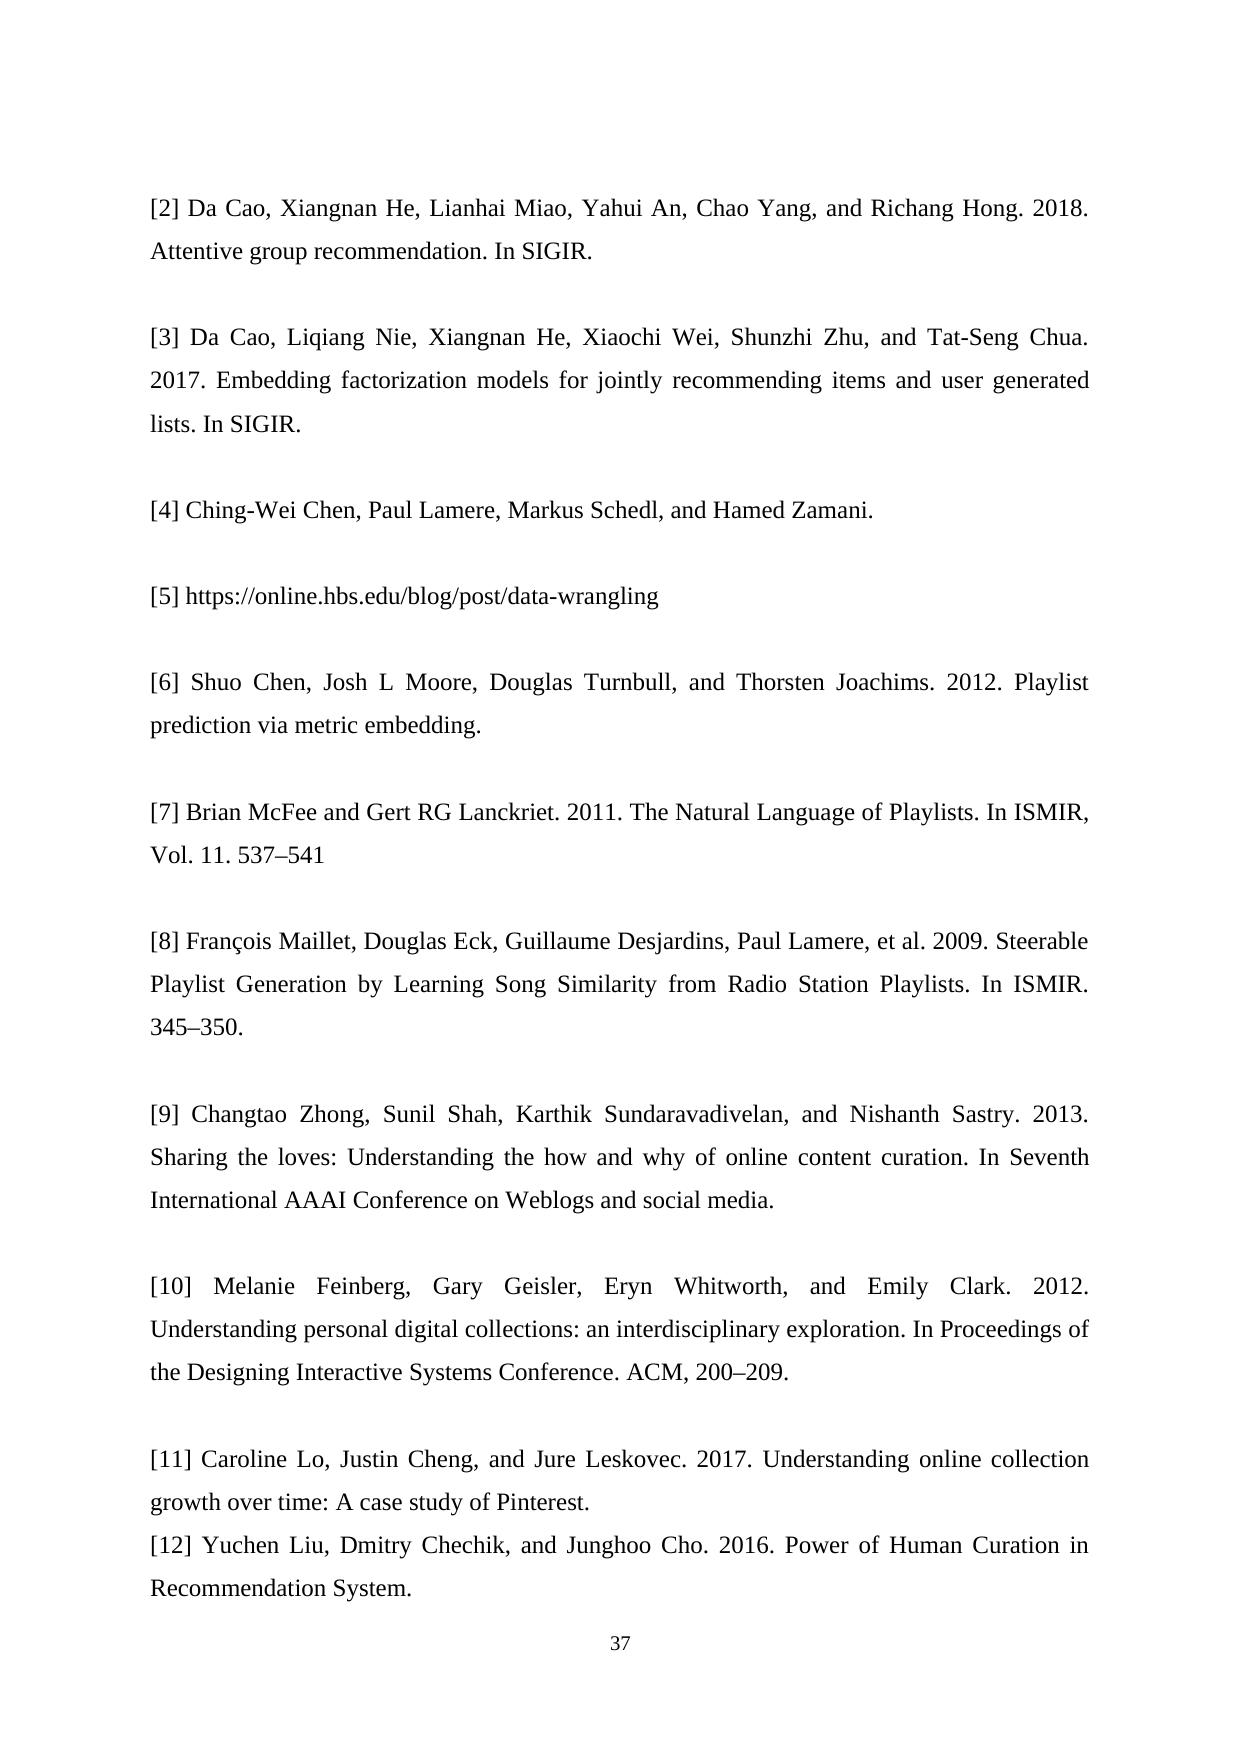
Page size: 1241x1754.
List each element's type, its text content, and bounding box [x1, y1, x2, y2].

text [5] https://online.hbs.edu/blog/post/data-wrangling [150, 581, 1090, 610]
text [6] Shuo Chen, Josh L Moore, Douglas Turnbull, and Thorsten Joachims. 2012. Playlist prediction via metric embedding. [150, 667, 1090, 739]
text [4] Ching-Wei Chen, Paul Lamere, Markus Schedl, and Hamed Zamani. [150, 495, 1090, 524]
text [9] Changtao Zhong, Sunil Shah, Karthik Sundaravadivelan, and Nishanth Sastry. 2013. Sharing the loves: Understanding the how and why of online content curation. In Seventh International AAAI Conference on Weblogs and social media. [150, 1099, 1090, 1214]
text [3] Da Cao, Liqiang Nie, Xiangnan He, Xiaochi Wei, Shunzhi Zhu, and Tat-Seng Chua. 2017. Embedding factorization models for jointly recommending items and user generated lists. In SIGIR. [150, 322, 1090, 437]
text [7] Brian McFee and Gert RG Lanckriet. 2011. The Natural Language of Playlists. In ISMIR, Vol. 11. 537–541 [150, 797, 1090, 869]
text [8] François Maillet, Douglas Eck, Guillaume Desjardins, Paul Lamere, et al. 2009. Steerable Playlist Generation by Learning Song Similarity from Radio Station Playlists. In ISMIR. 345–350. [150, 926, 1090, 1041]
text [12] Yuchen Liu, Dmitry Chechik, and Junghoo Cho. 2016. Power of Human Curation in Recommendation System. [150, 1530, 1090, 1602]
text [11] Caroline Lo, Justin Cheng, and Jure Leskovec. 2017. Understanding online collection growth over time: A case study of Pinterest. [150, 1444, 1090, 1516]
text [2] Da Cao, Xiangnan He, Lianhai Miao, Yahui An, Chao Yang, and Richang Hong. 2018. Attentive group recommendation. In SIGIR. [150, 193, 1090, 265]
text [10] Melanie Feinberg, Gary Geisler, Eryn Whitworth, and Emily Clark. 2012. Understanding personal digital collections: an interdisciplinary exploration. In Proceedings of the Designing Interactive Systems Conference. ACM, 200–209. [150, 1271, 1090, 1386]
